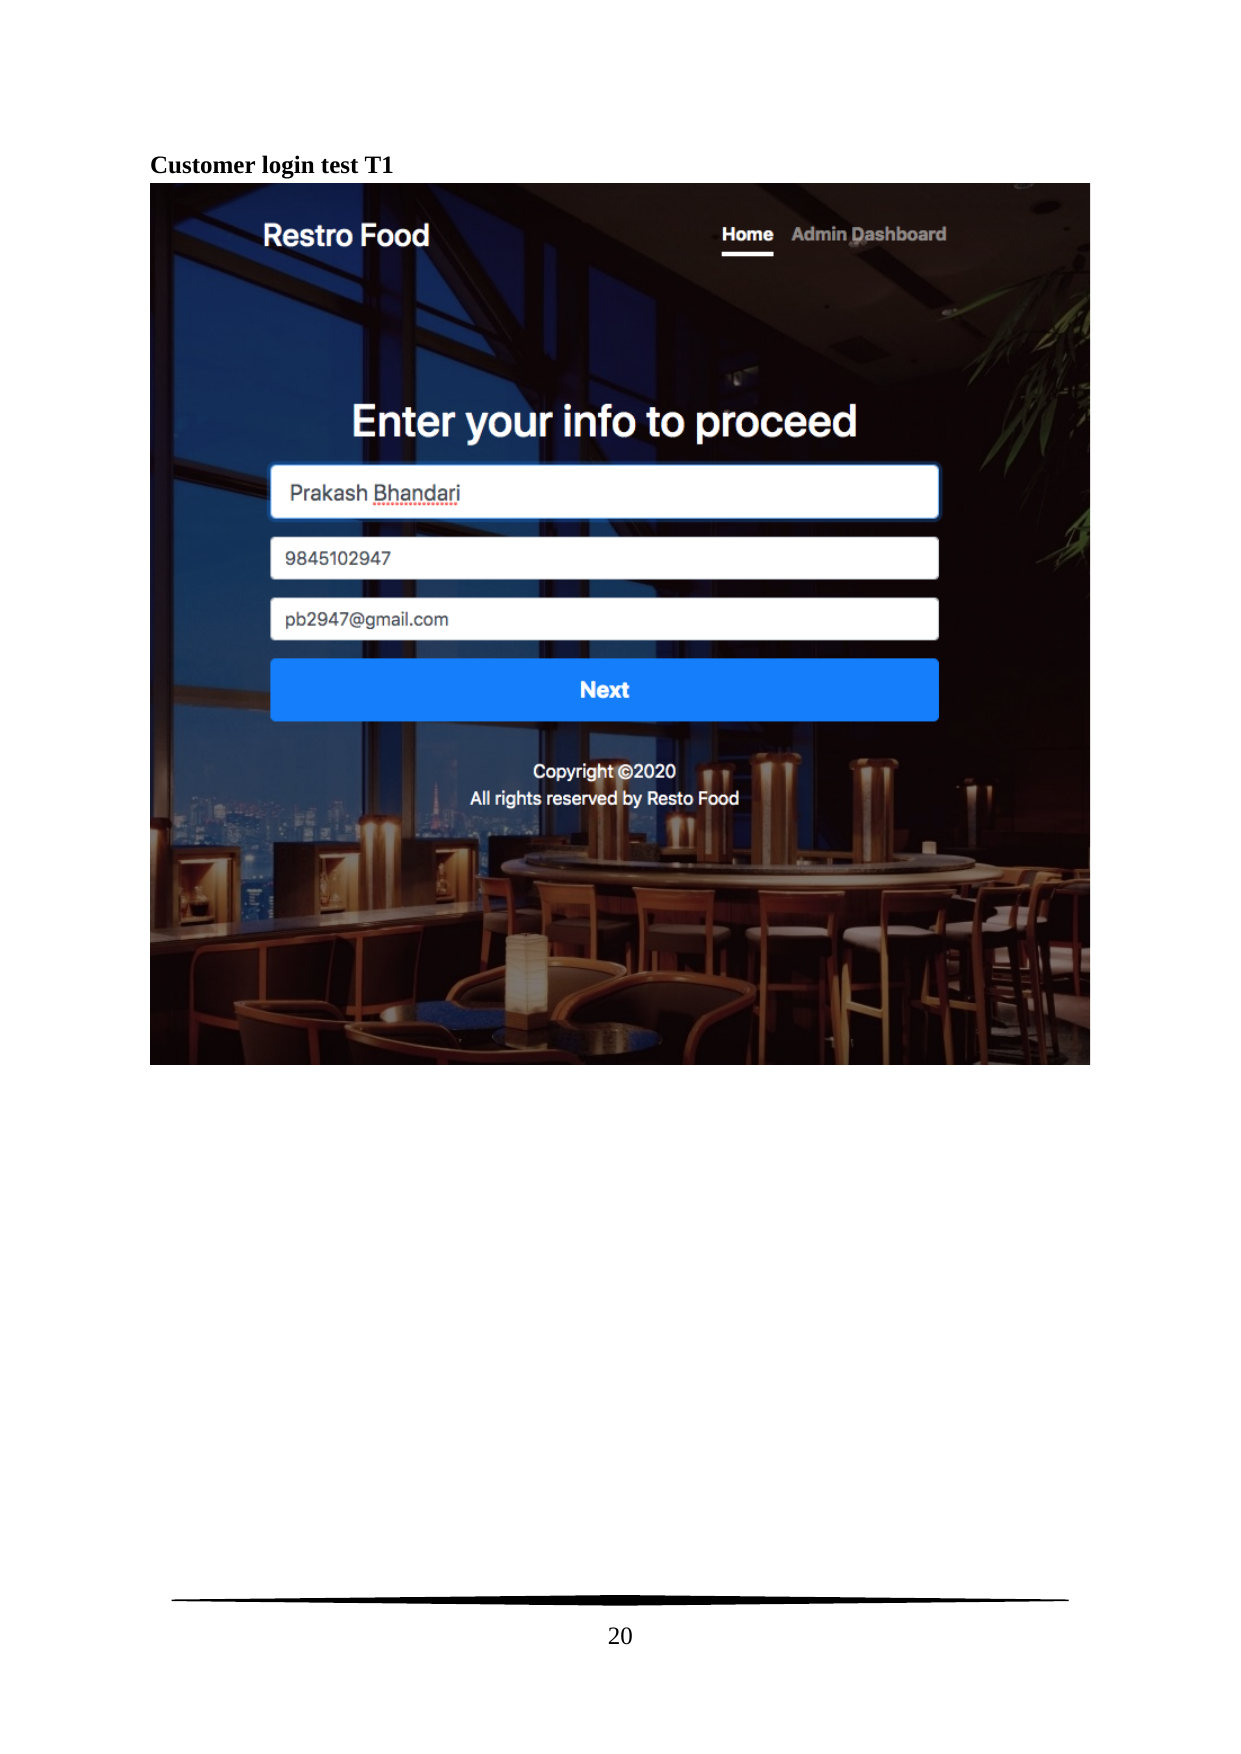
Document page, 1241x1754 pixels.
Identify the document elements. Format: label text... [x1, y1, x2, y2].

text Customer login test T1 [150, 150, 1090, 183]
picture [150, 183, 1091, 1065]
